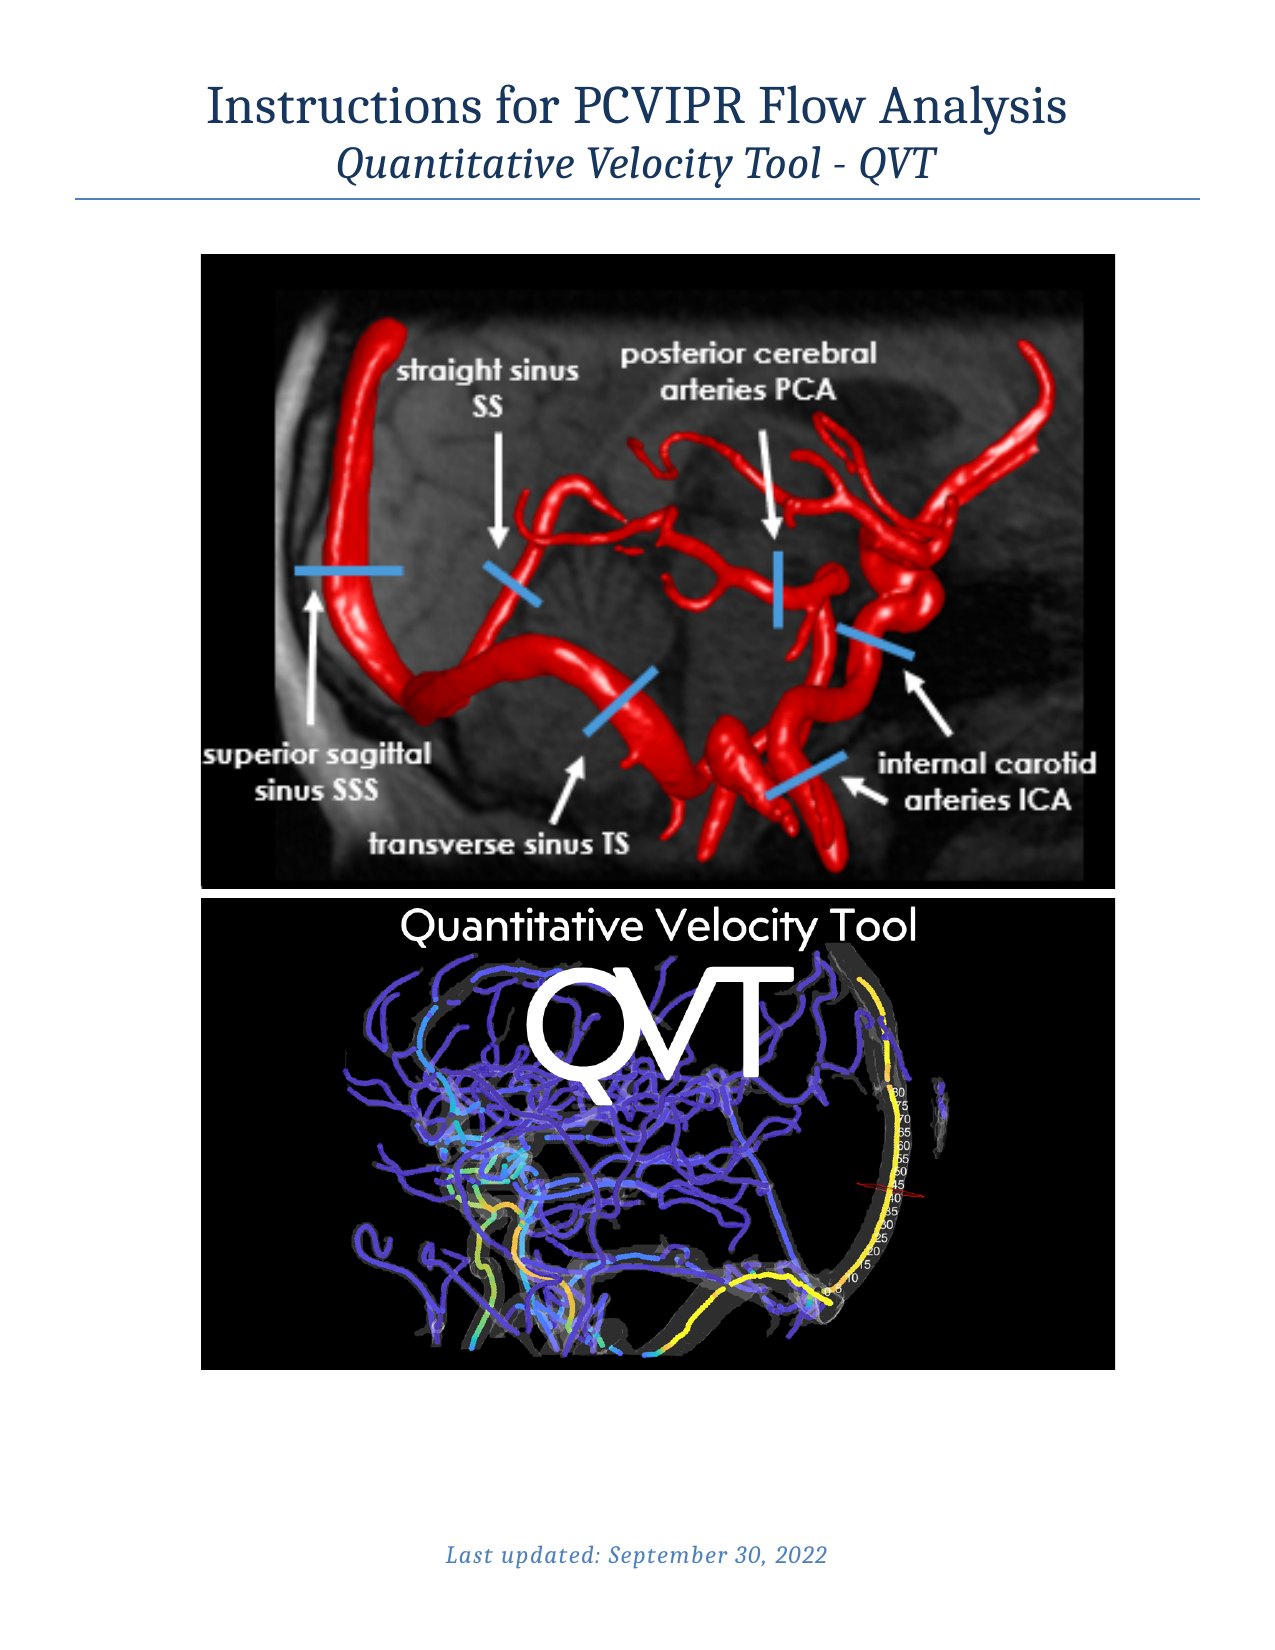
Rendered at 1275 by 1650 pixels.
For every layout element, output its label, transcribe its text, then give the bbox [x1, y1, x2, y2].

subtitle Last updated: September 30, 2022 [75, 1507, 1200, 1569]
title Quantitative Velocity Tool - QVT [75, 137, 1200, 198]
picture [200, 254, 1116, 889]
title Instructions for PCVIPR Flow Analysis [75, 75, 1200, 137]
picture [201, 898, 1116, 1370]
